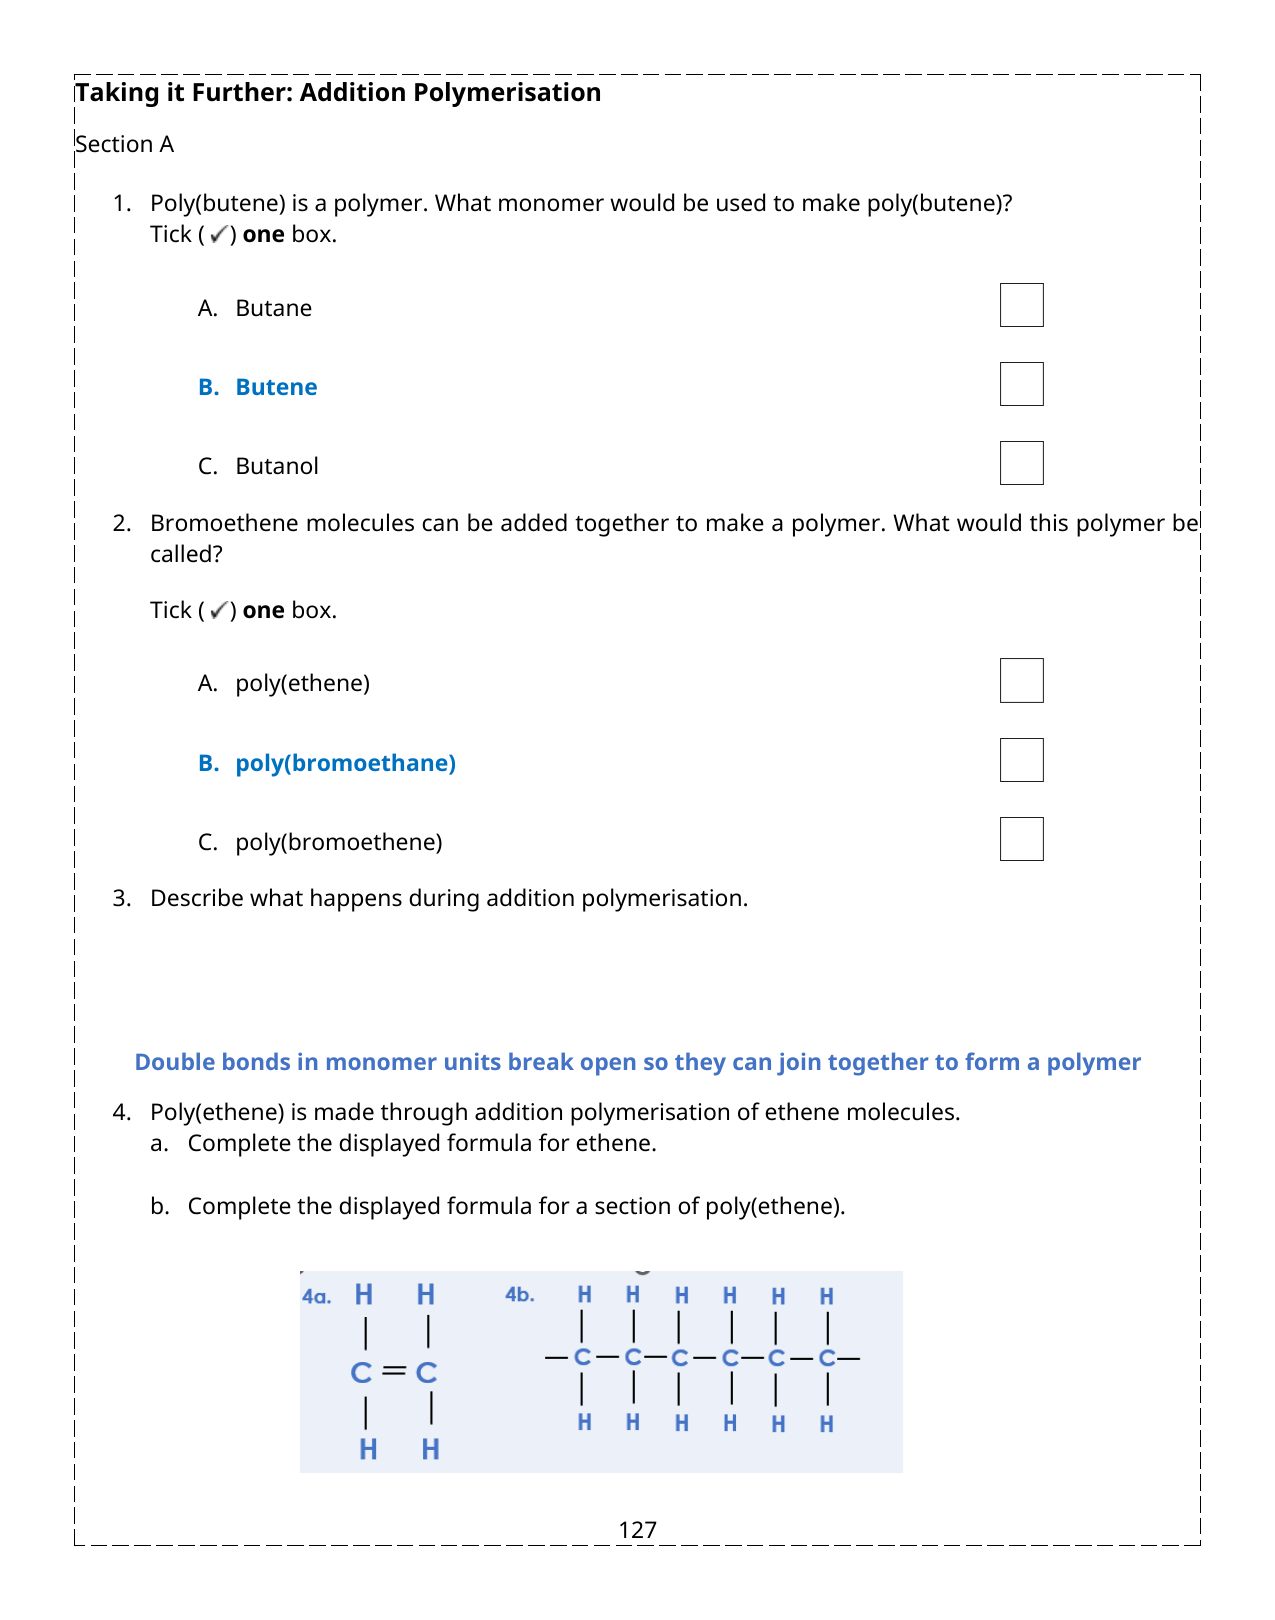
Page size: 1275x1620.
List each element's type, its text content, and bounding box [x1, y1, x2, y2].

table_cell [986, 348, 1121, 427]
table_cell [986, 428, 1121, 507]
text Double bonds in monomer units break open so they can join together to form a polymer [134, 1046, 1200, 1077]
table_cell poly(bromoethane) [149, 724, 986, 803]
table_cell [986, 724, 1121, 803]
picture [997, 657, 1048, 706]
picture [997, 281, 1048, 330]
picture [997, 815, 1048, 864]
list Bromoethene molecules can be added together to make a polymer. What would this polymer be called? [112, 507, 1200, 569]
picture [300, 1271, 904, 1473]
list Describe what happens during addition polymerisation. [112, 882, 1200, 914]
list Tick ( ) one box. [150, 218, 1141, 250]
table_cell [986, 803, 1121, 882]
list Complete the displayed formula for a section of poly(ethene). [150, 1190, 1200, 1221]
picture [997, 736, 1048, 785]
picture [210, 601, 230, 619]
list Complete the displayed formula for ethene. [150, 1127, 1200, 1159]
picture [997, 440, 1048, 488]
list Poly(butene) is a polymer. What monomer would be used to make poly(butene)? [112, 187, 1141, 218]
table_cell poly(bromoethene) [149, 803, 986, 882]
table_header Butane [149, 269, 986, 348]
table_header [986, 645, 1121, 724]
table_cell Butanol [149, 428, 986, 507]
list Poly(ethene) is made through addition polymerisation of ethene molecules. [112, 1096, 1200, 1127]
picture [210, 225, 230, 243]
table_cell Butene [149, 348, 986, 427]
table_header poly(ethene) [149, 645, 986, 724]
text Tick ( ) one box. [150, 594, 1141, 625]
text Section A [75, 128, 1200, 160]
text Taking it Further: Addition Polymerisation [75, 75, 1200, 109]
picture [997, 360, 1048, 409]
table_header [986, 269, 1121, 348]
